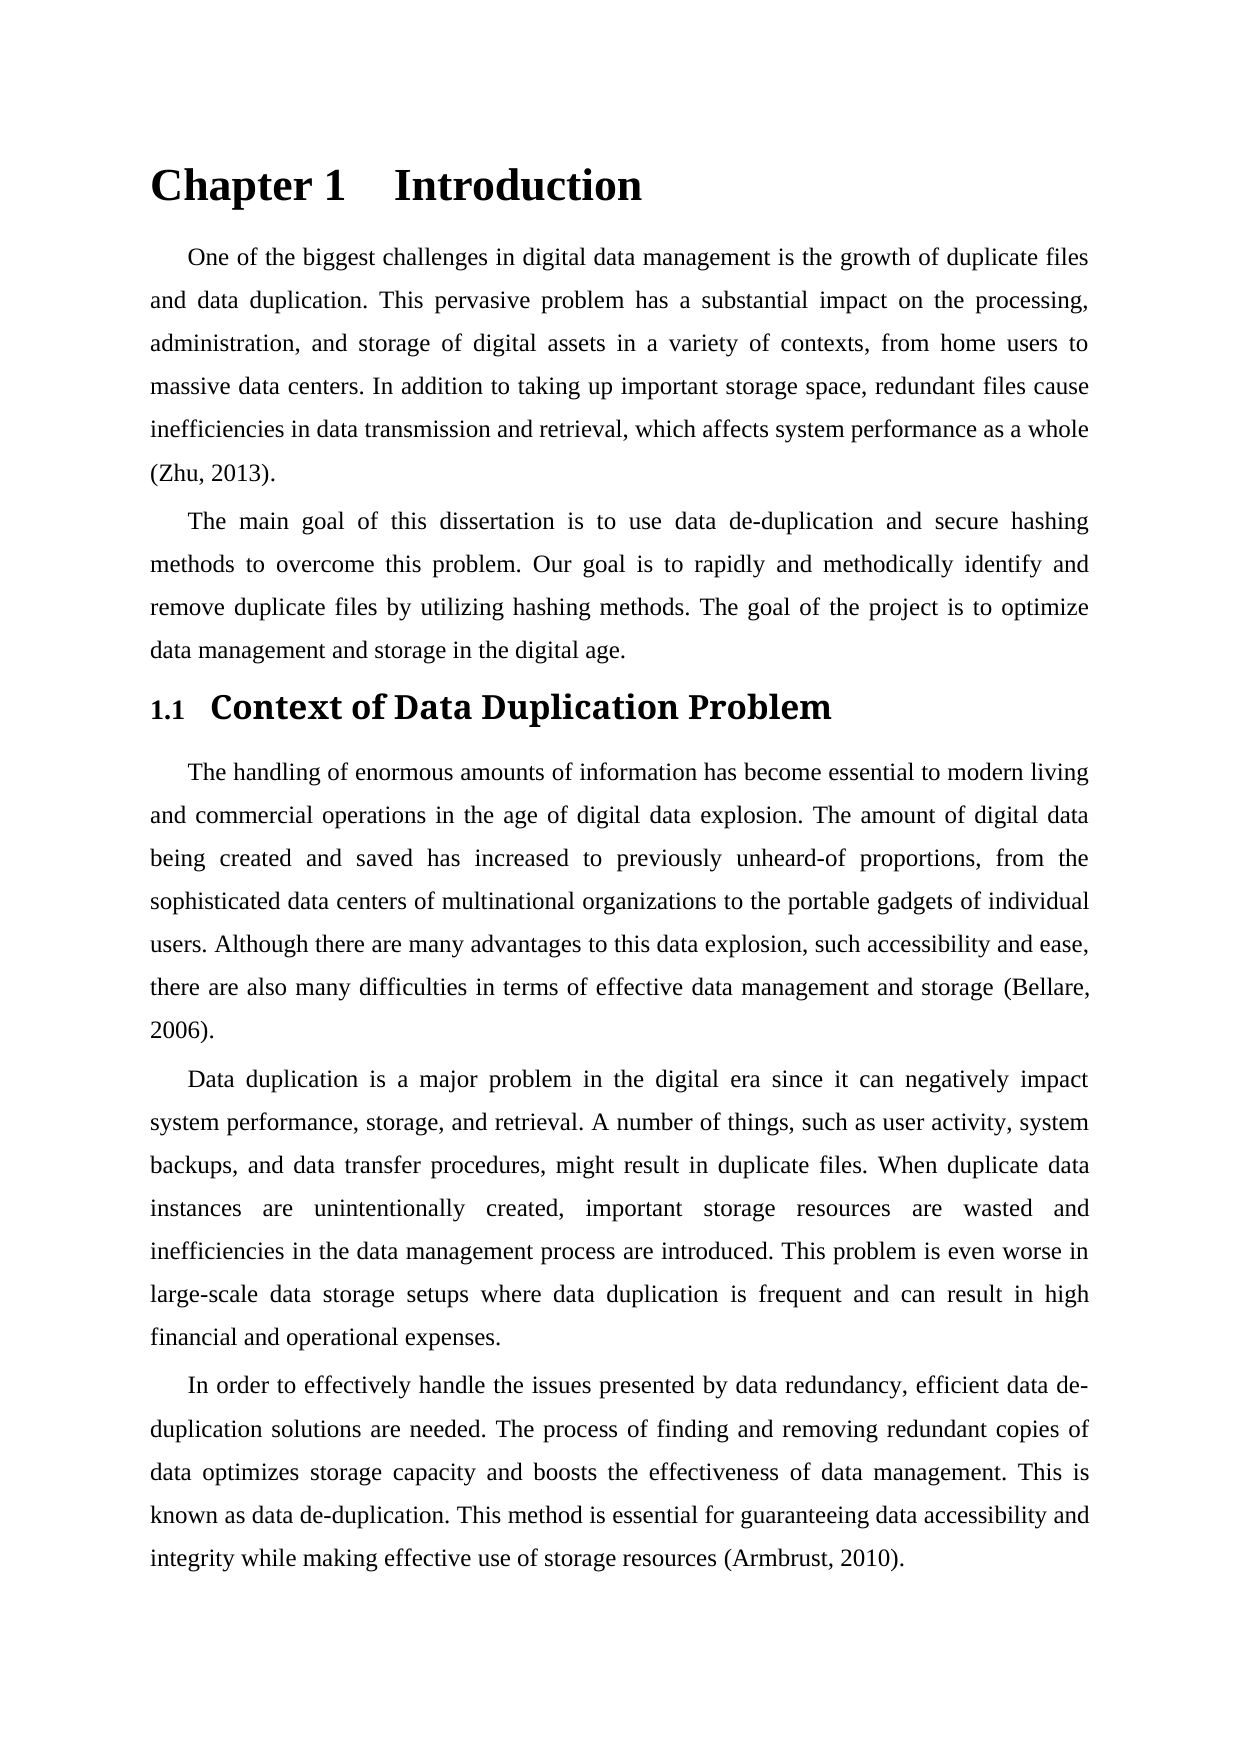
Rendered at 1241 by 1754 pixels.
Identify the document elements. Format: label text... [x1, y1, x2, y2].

text In order to effectively handle the issues presented by data redundancy, efficient data de-duplication solutions are needed. The process of finding and removing redundant copies of data optimizes storage capacity and boosts the effectiveness of data management. This is known as data de-duplication. This method is essential for guaranteeing data accessibility and integrity while making effective use of storage resources. [150, 1371, 1090, 1572]
subtitle Context of Data Duplication Problem [150, 683, 1090, 729]
text One of the biggest challenges in digital data management is the growth of duplicate files and data duplication. This pervasive problem has a substantial impact on the processing, administration, and storage of digital assets in a variety of contexts, from home users to massive data centers. In addition to taking up important storage space, redundant files cause inefficiencies in data transmission and retrieval, which affects system performance as a whole. [150, 242, 1090, 486]
text Data duplication is a major problem in the digital era since it can negatively impact system performance, storage, and retrieval. A number of things, such as user activity, system backups, and data transfer procedures, might result in duplicate files. When duplicate data instances are unintentionally created, important storage resources are wasted and inefficiencies in the data management process are introduced. This problem is even worse in large-scale data storage setups where data duplication is frequent and can result in high financial and operational expenses. [150, 1064, 1090, 1351]
text The handling of enormous amounts of information has become essential to modern living and commercial operations in the age of digital data explosion. The amount of digital data being created and saved has increased to previously unheard-of proportions, from the sophisticated data centers of multinational organizations to the portable gadgets of individual users. Although there are many advantages to this data explosion, such accessibility and ease, there are also many difficulties in terms of effective data management and storage. [150, 757, 1090, 1044]
subtitle Introduction [150, 158, 1090, 211]
text The main goal of this dissertation is to use data de-duplication and secure hashing methods to overcome this problem. Our goal is to rapidly and methodically identify and remove duplicate files by utilizing hashing methods. The goal of the project is to optimize data management and storage in the digital age. [150, 506, 1090, 664]
